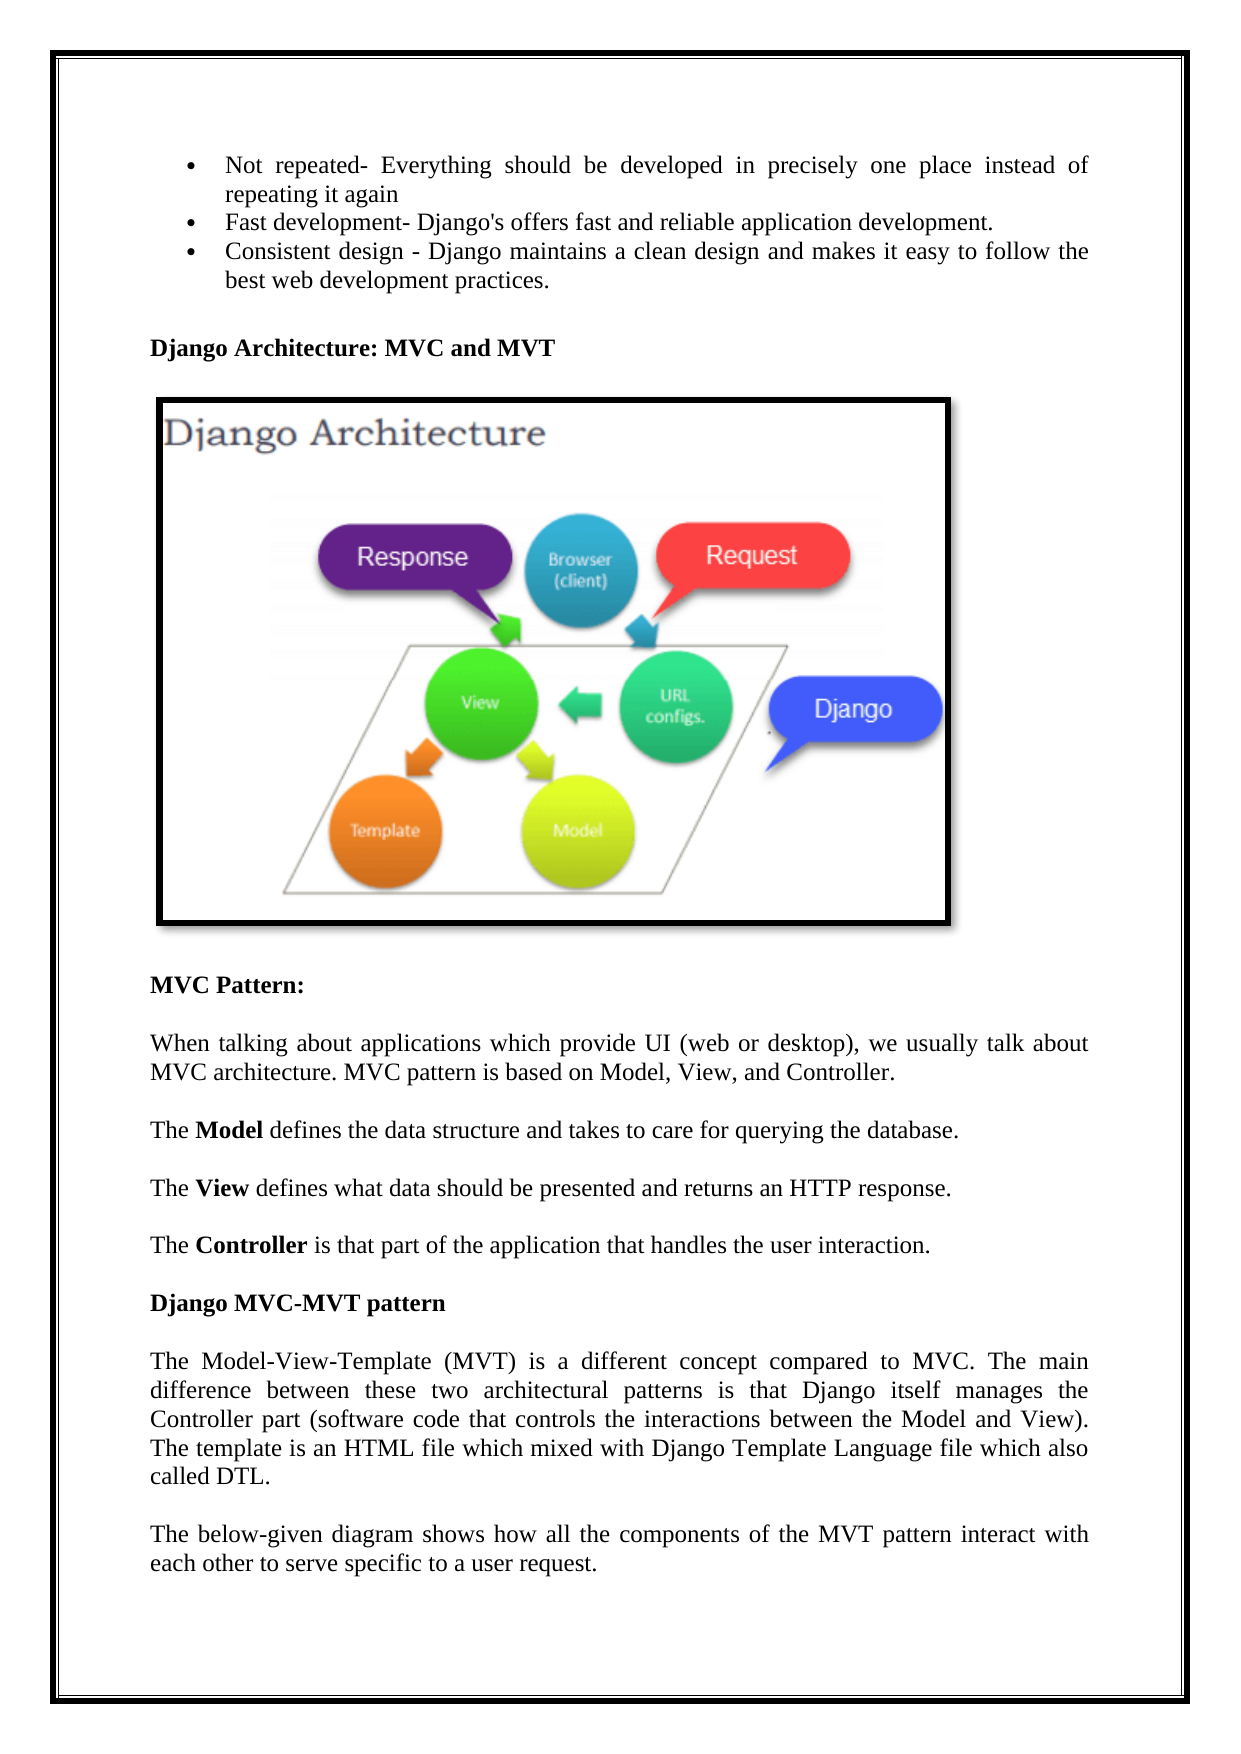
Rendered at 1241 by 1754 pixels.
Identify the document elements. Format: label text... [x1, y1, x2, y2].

text The Model-View-Template (MVT) is a different concept compared to MVC. The main difference between these two architectural patterns is that Django itself manages the Controller part (software code that controls the interactions between the Model and View). The template is an HTML file which mixed with Django Template Language file which also called DTL. [150, 1346, 1090, 1490]
list Fast development- Django's offers fast and reliable application development. [187, 207, 1090, 236]
text The below-given diagram shows how all the components of the MVT pattern interact with each other to serve specific to a user request. [150, 1519, 1090, 1577]
text When talking about applications which provide UI (web or desktop), we usually talk about MVC architecture. MVC pattern is based on Model, View, and Controller. [150, 1028, 1090, 1086]
list Consistent design - Django maintains a clean design and makes it easy to follow the best web development practices. [187, 236, 1090, 294]
list Not repeated- Everything should be developed in precisely one place instead of repeating it again [187, 150, 1090, 207]
picture [163, 403, 945, 920]
subtitle Django MVC-MVT pattern [150, 1288, 1090, 1317]
text The View defines what data should be presented and returns an HTTP response. [150, 1173, 1090, 1201]
text The Model defines the data structure and takes to care for querying the database. [150, 1115, 1090, 1143]
subtitle MVC Pattern: [150, 970, 1090, 999]
subtitle Django Architecture: MVC and MVT [150, 323, 1090, 362]
text The Controller is that part of the application that handles the user interaction. [150, 1231, 1090, 1259]
